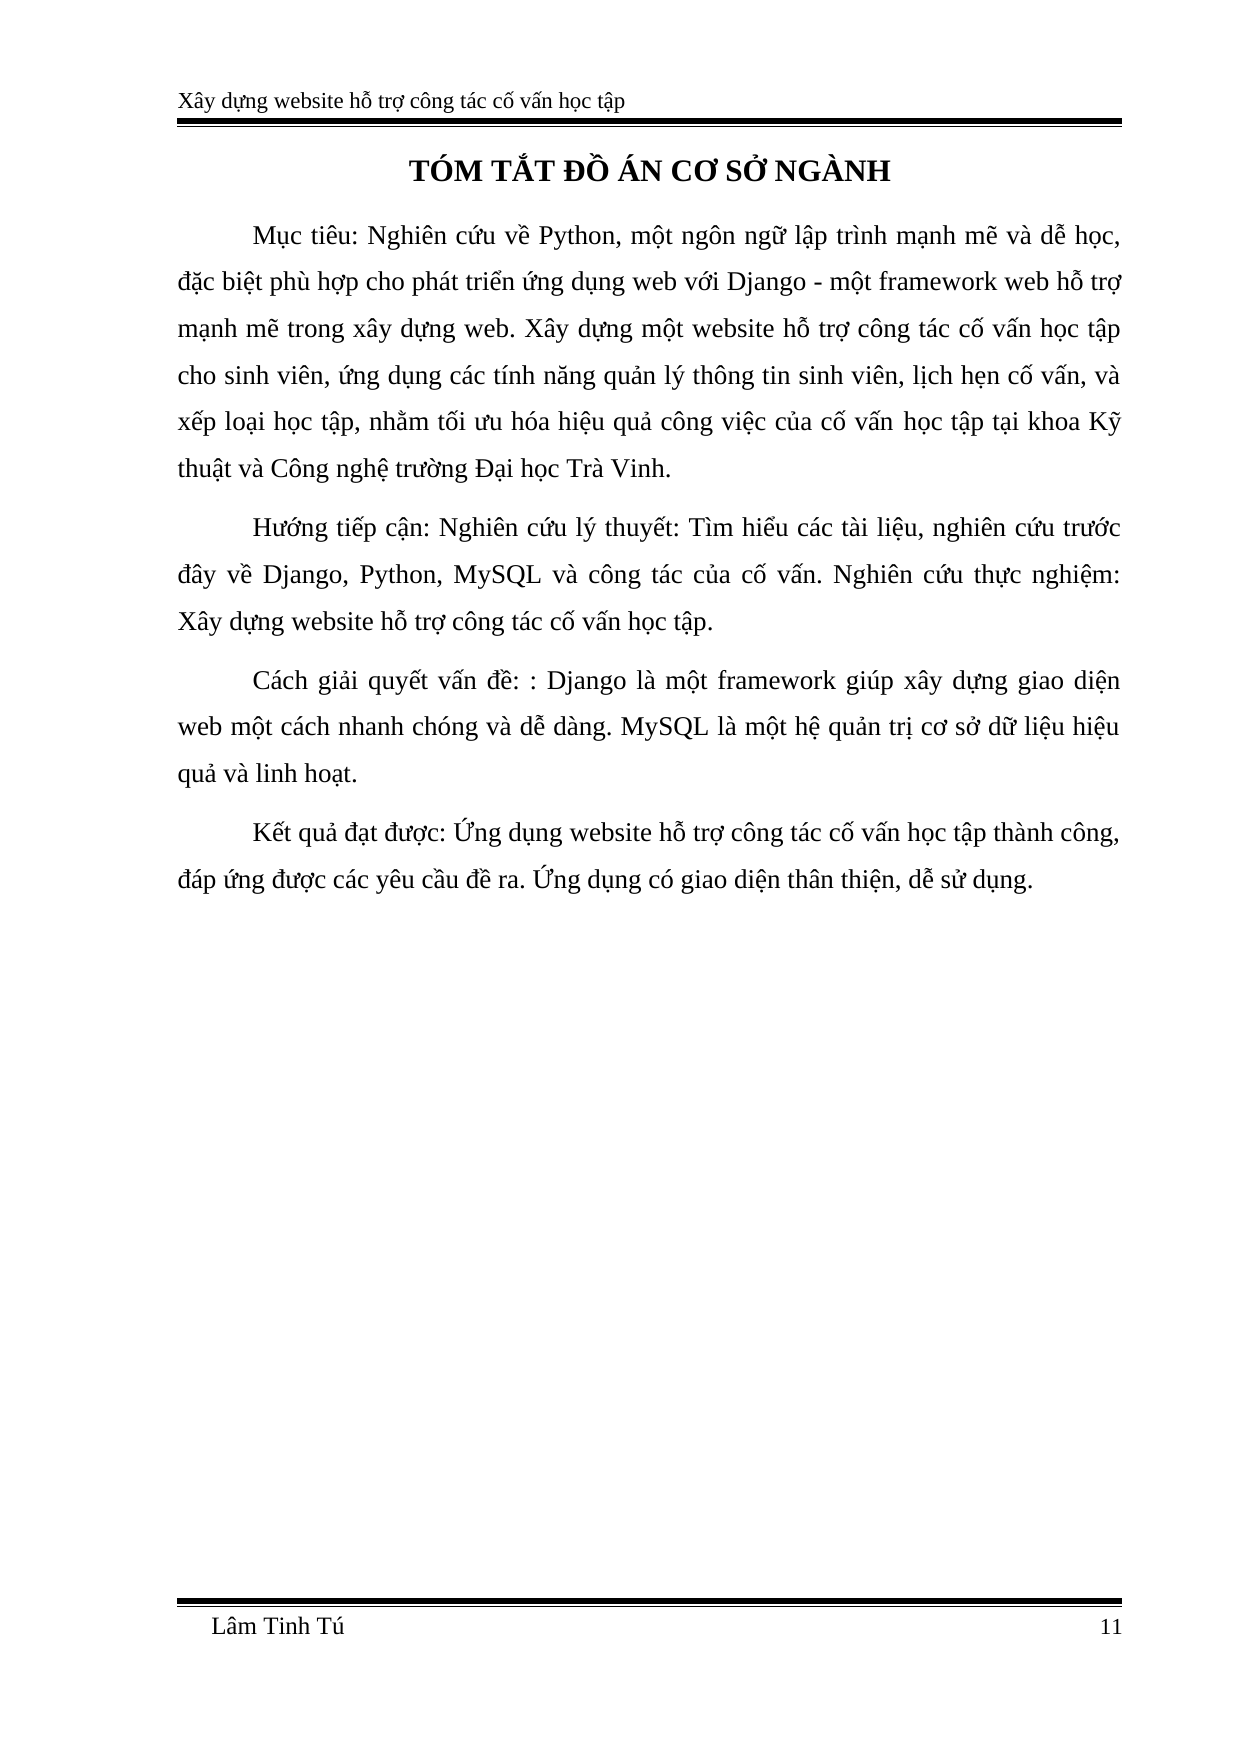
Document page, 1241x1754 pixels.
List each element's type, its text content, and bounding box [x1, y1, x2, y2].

text Cách giải quyết vấn đề: : Django là một framework giúp xây dựng giao diện web một cách nhanh chóng và dễ dàng. MySQL là một hệ quản trị cơ sở dữ liệu hiệu quả và linh hoạt. [177, 664, 1122, 788]
text Kết quả đạt được: Ứng dụng website hỗ trợ công tác cố vấn học tập thành công, đáp ứng được các yêu cầu đề ra. Ứng dụng có giao diện thân thiện, dễ sử dụng. [177, 816, 1122, 894]
text Hướng tiếp cận: Nghiên cứu lý thuyết: Tìm hiểu các tài liệu, nghiên cứu trước đây về Django, Python, MySQL và công tác của cố vấn. Nghiên cứu thực nghiệm: Xây dựng website hỗ trợ công tác cố vấn học tập. [177, 511, 1122, 636]
subtitle Tóm tắt đồ án cơ sở ngành [177, 152, 1122, 188]
text Mục tiêu: Nghiên cứu về Python, một ngôn ngữ lập trình mạnh mẽ và dễ học, đặc biệt phù hợp cho phát triển ứng dụng web với Django - một framework web hỗ trợ mạnh mẽ trong xây dựng web. Xây dựng một website hỗ trợ công tác cố vấn học tập cho sinh viên, ứng dụng các tính năng quản lý thông tin sinh viên, lịch hẹn cố vấn, và xếp loại học tập, nhằm tối ưu hóa hiệu quả công việc của cố vấn học tập tại khoa Kỹ thuật và Công nghệ trường Đại học Trà Vinh. [177, 219, 1122, 483]
